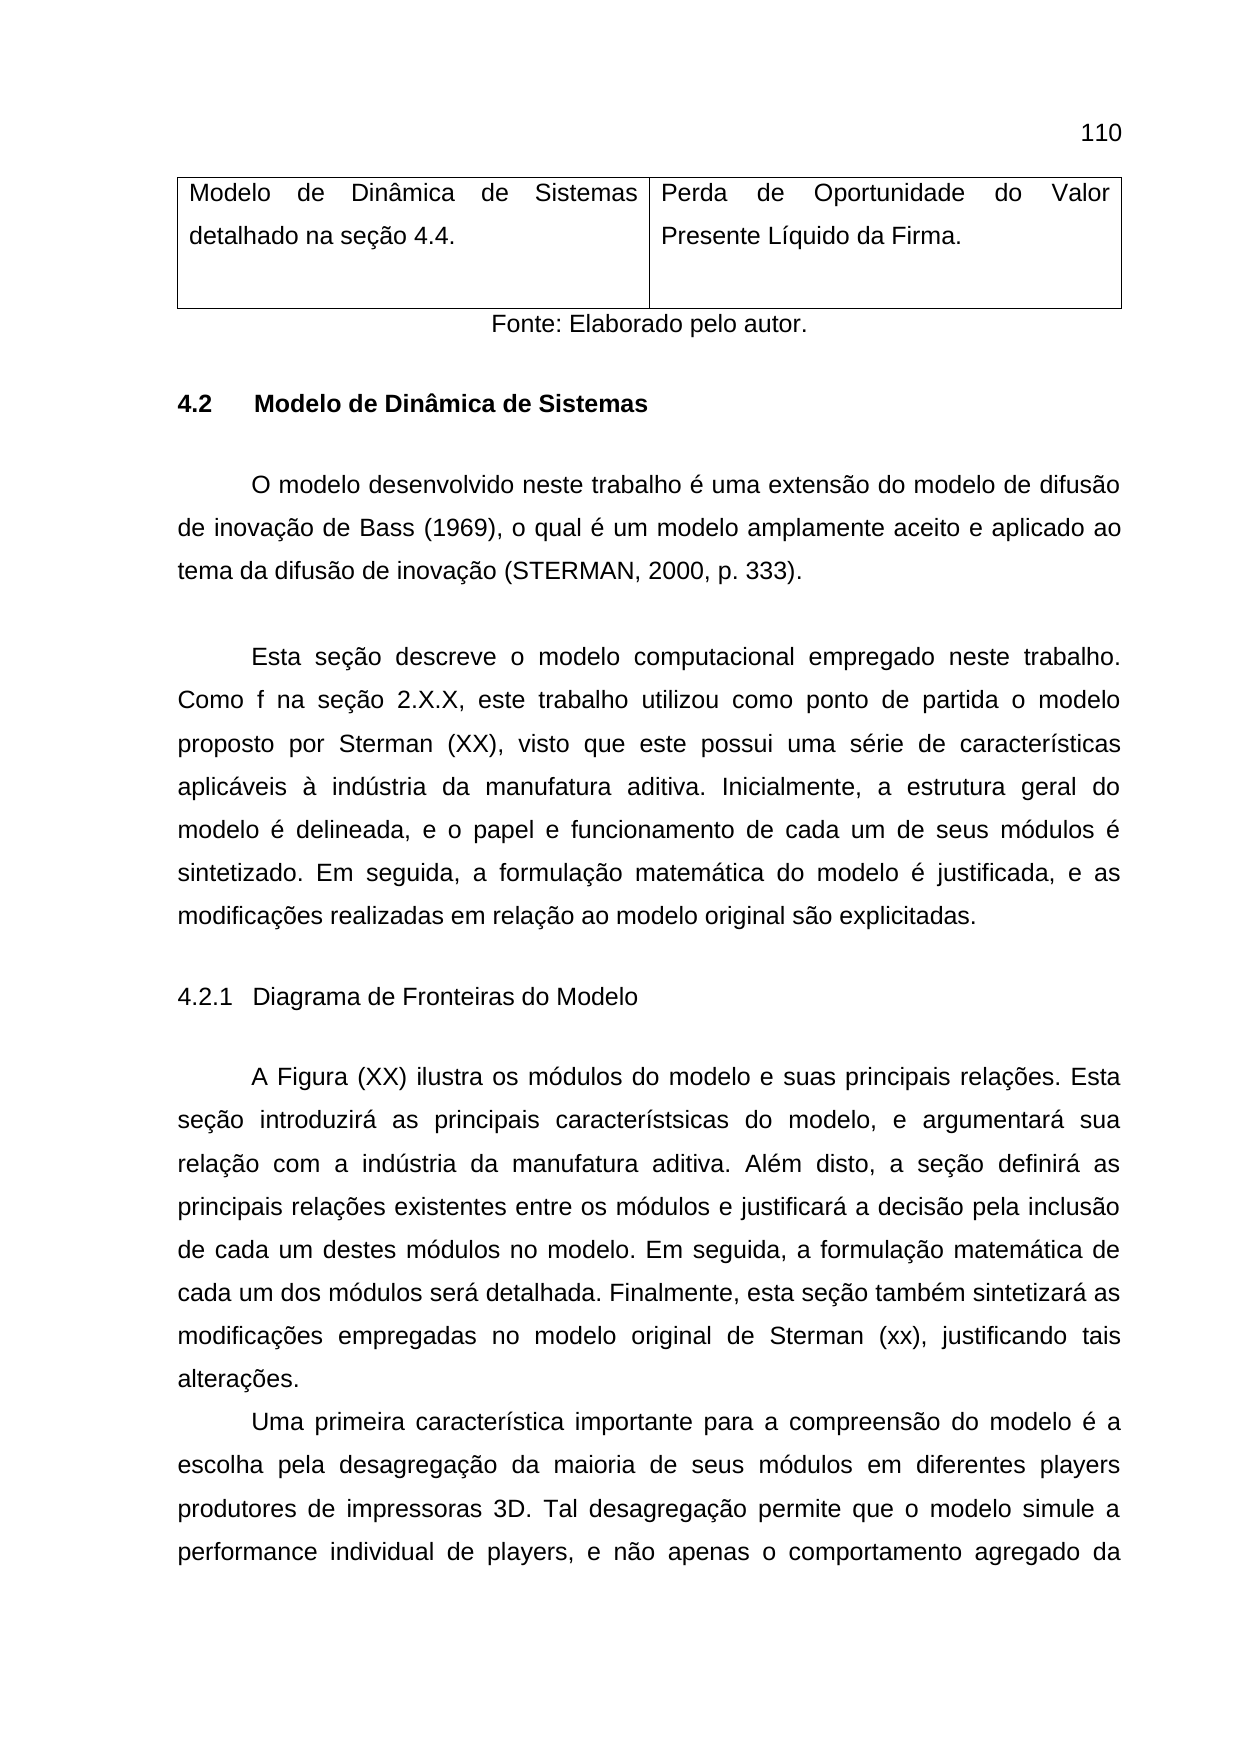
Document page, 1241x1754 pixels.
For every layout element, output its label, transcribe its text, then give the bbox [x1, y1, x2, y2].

subtitle Modelo de Dinâmica de Sistemas [177, 389, 1122, 418]
subtitle Diagrama de Fronteiras do Modelo [177, 982, 1122, 1010]
table_cell Perda de Oportunidade do Valor Presente Líquido da Firma. [650, 178, 1121, 307]
table_cell Modelo de Dinâmica de Sistemas detalhado na seção 4.4. [178, 178, 649, 307]
text O modelo desenvolvido neste trabalho é uma extensão do modelo de difusão de inovação de Bass (1969), o qual é um modelo amplamente aceito e aplicado ao tema da difusão de inovação (STERMAN, 2000, p. 333). [177, 470, 1122, 585]
text Fonte: Elaborado pelo autor. [177, 309, 1122, 337]
text Esta seção descreve o modelo computacional empregado neste trabalho. Como f na seção 2.X.X, este trabalho utilizou como ponto de partida o modelo proposto por Sterman (XX), visto que este possui uma série de características aplicáveis à indústria da manufatura aditiva. Inicialmente, a estrutura geral do modelo é delineada, e o papel e funcionamento de cada um de seus módulos é sintetizado. Em seguida, a formulação matemática do modelo é justificada, e as modificações realizadas em relação ao modelo original são explicitadas. [177, 642, 1122, 930]
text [177, 1407, 1122, 1565]
text A Figura (XX) ilustra os módulos do modelo e suas principais relações. Esta seção introduzirá as principais característsicas do modelo, e argumentará sua relação com a indústria da manufatura aditiva. Além disto, a seção definirá as principais relações existentes entre os módulos e justificará a decisão pela inclusão de cada um destes módulos no modelo. Em seguida, a formulação matemática de cada um dos módulos será detalhada. Finalmente, esta seção também sintetizará as modificações empregadas no modelo original de Sterman (xx), justificando tais alterações. [177, 1062, 1122, 1393]
